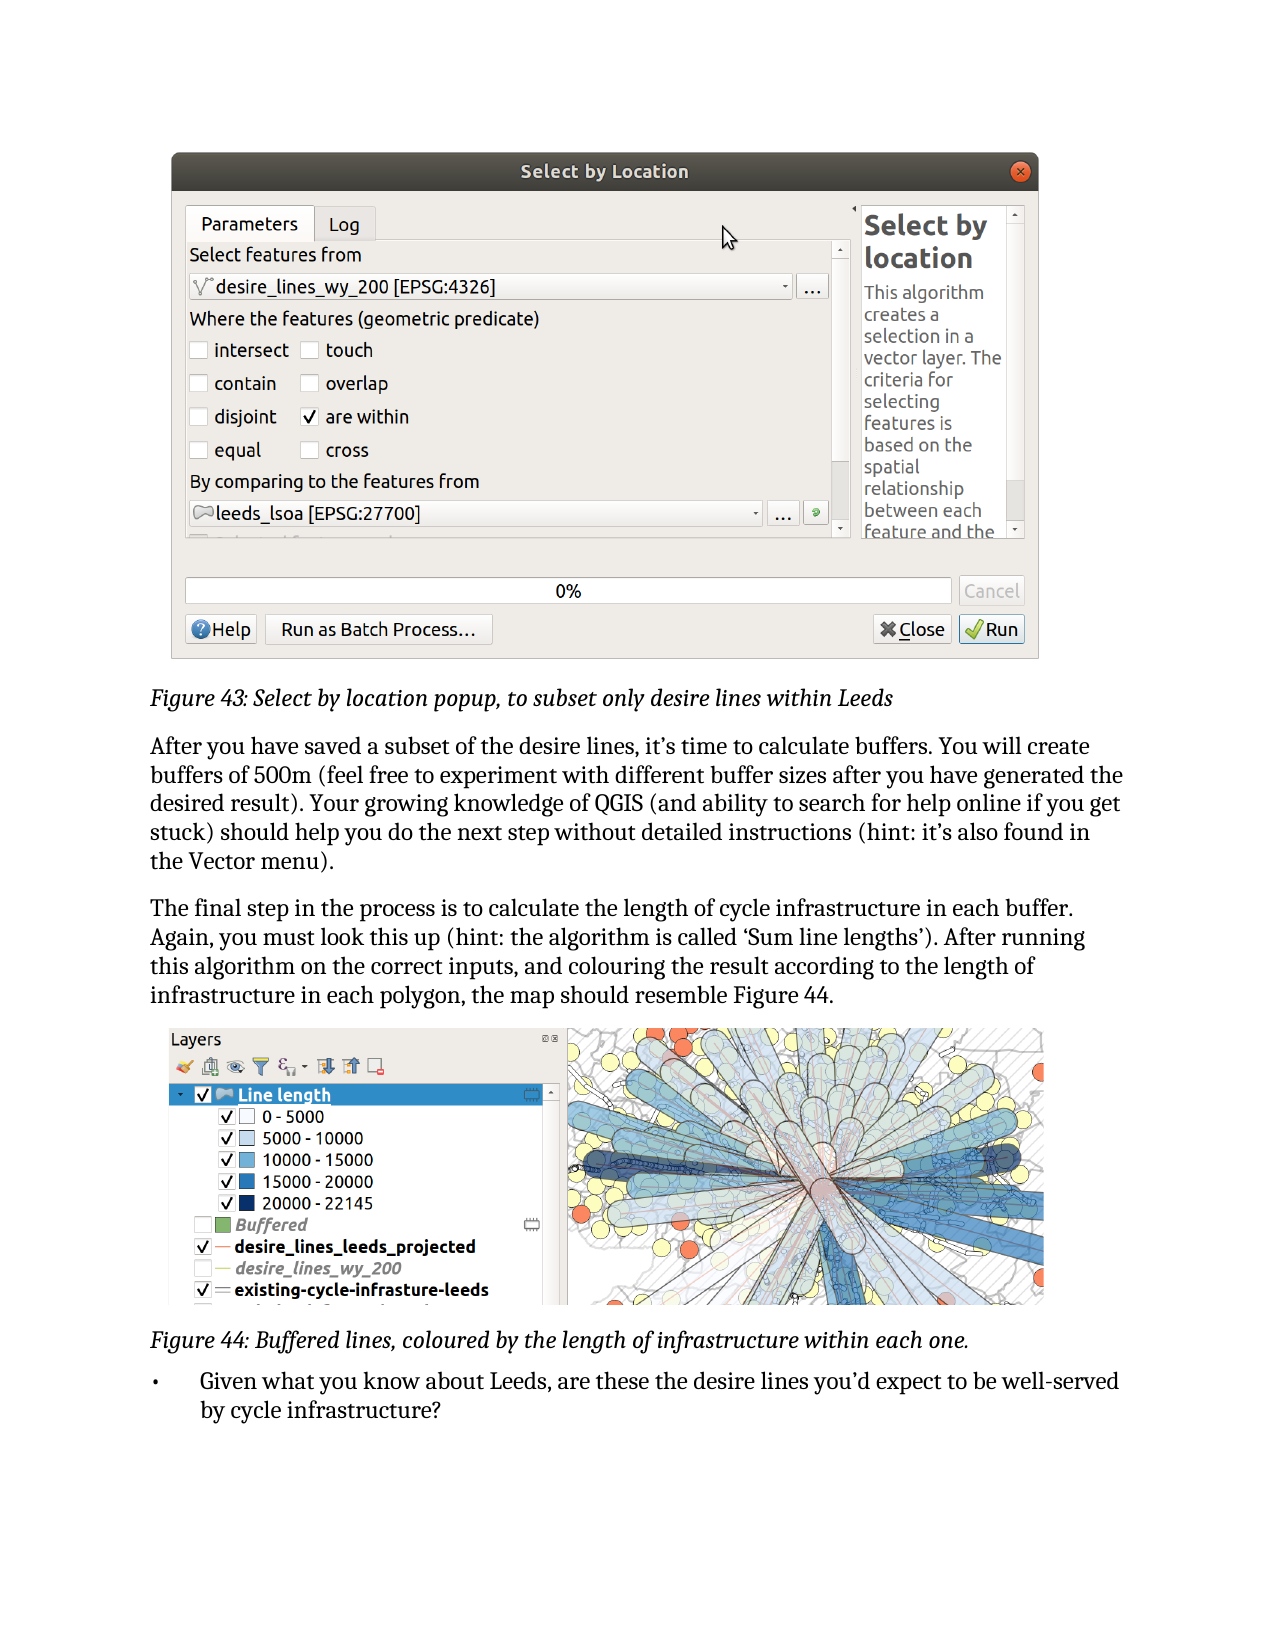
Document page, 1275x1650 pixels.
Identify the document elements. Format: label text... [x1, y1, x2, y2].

list Given what you know about Leeds, are these the desire lines you’d expect to be well-served by cycle infrastructure? [150, 1367, 1125, 1424]
text After you have saved a subset of the desire lines, it’s time to calculate buffers. You will create buffers of 500m (feel free to experiment with different buffer sizes after you have generated the desired result). Your growing knowledge of QGIS (and ability to search for help online if you get stuck) should help you do the next step without detailed instructions (hint: it’s also found in the Vector menu). [150, 732, 1125, 876]
text Figure 43: Select by location popup, to subset only desire lines within Leeds [150, 684, 1125, 713]
picture [168, 1028, 1044, 1305]
picture [168, 150, 1044, 664]
text Figure 44: Buffered lines, coloured by the length of infrastructure within each one. [150, 1326, 1125, 1354]
text The final step in the process is to calculate the length of cycle infrastructure in each buffer. Again, you must look this up (hint: the algorithm is called ‘Sum line lengths’). After running this algorithm on the correct inputs, and colouring the result according to the length of infrastructure in each polygon, the map should resemble Figure 44. [150, 894, 1125, 1009]
